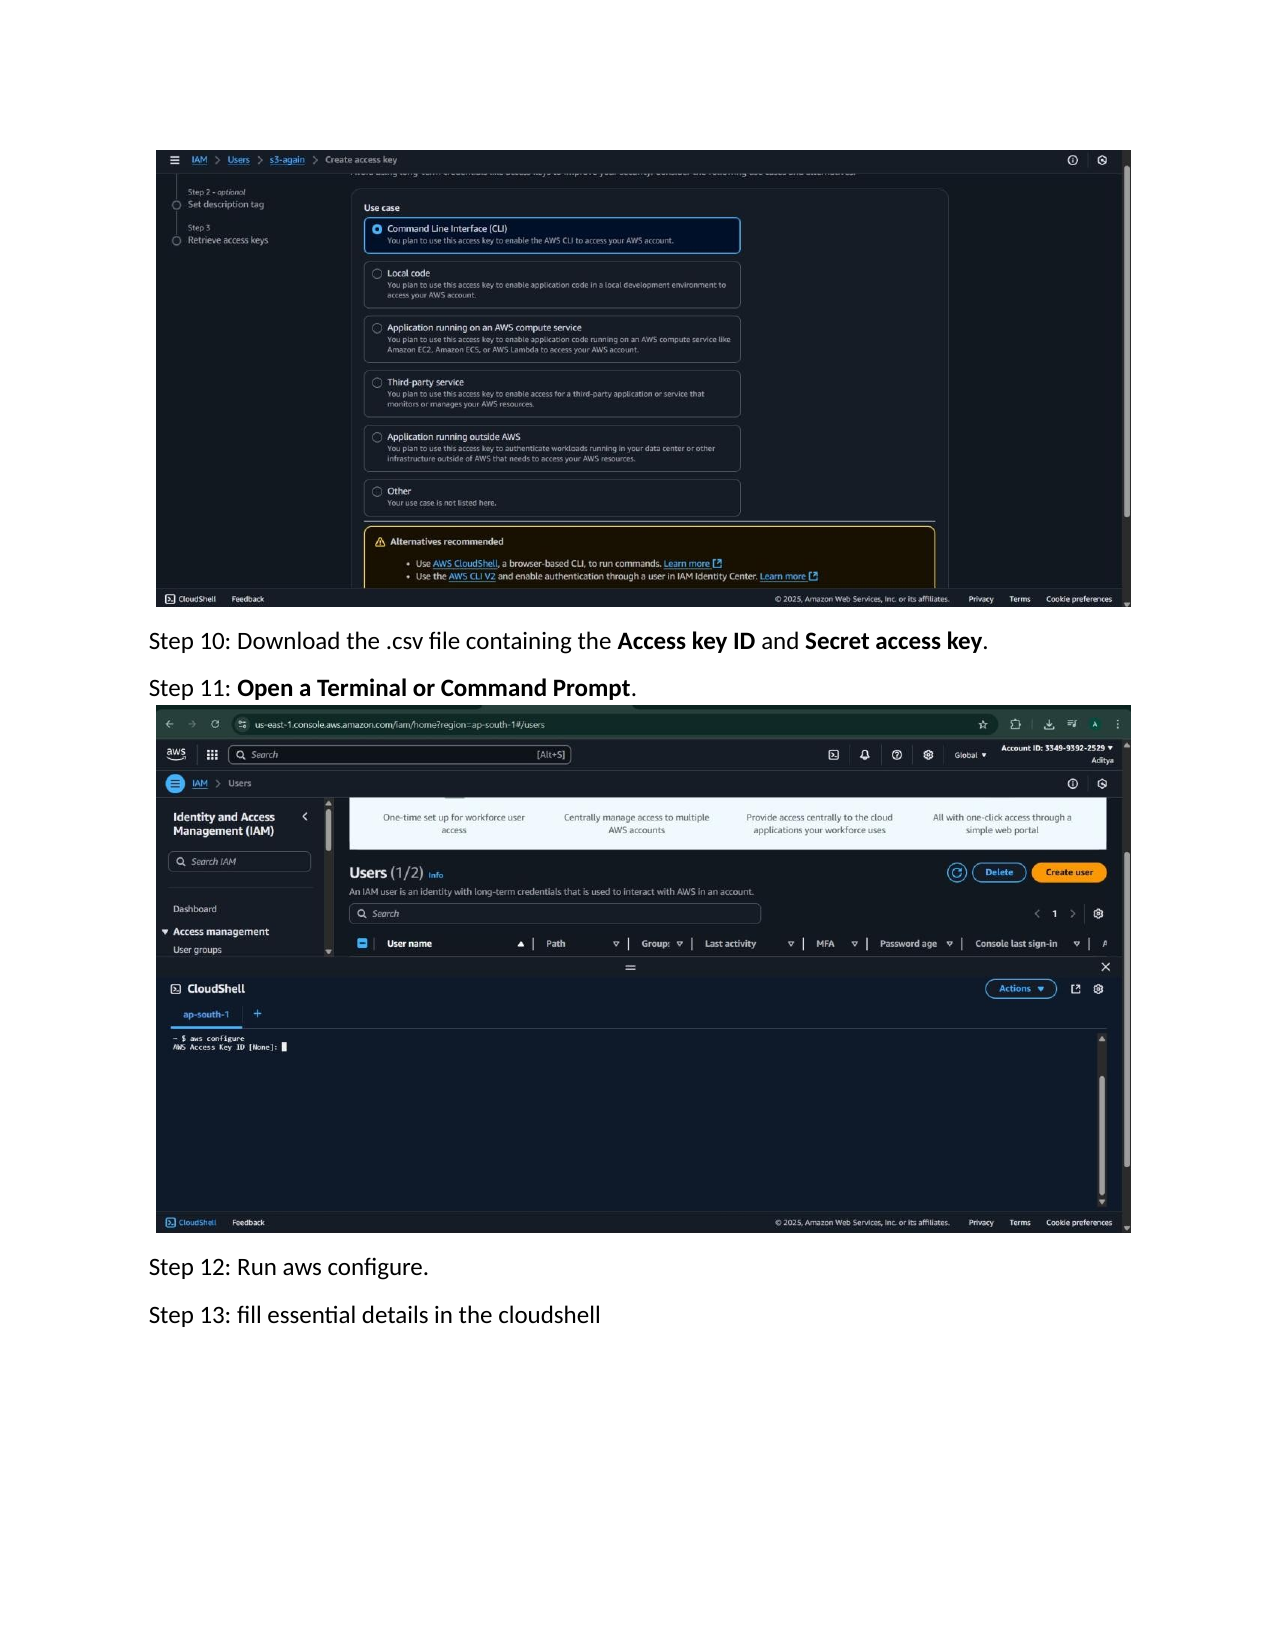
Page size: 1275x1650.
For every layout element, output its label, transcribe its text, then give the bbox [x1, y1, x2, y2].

picture [156, 705, 1131, 1233]
text Step 13: fill essential details in the cloudshell [148, 1299, 1127, 1330]
text Step 12: Run aws configure. [148, 1252, 1127, 1282]
picture [156, 150, 1131, 607]
text Step 11: Open a Terminal or Command Prompt. [148, 673, 1106, 703]
text Step 10: Download the .csv file containing the Access key ID and Secret access key. [148, 625, 1127, 655]
